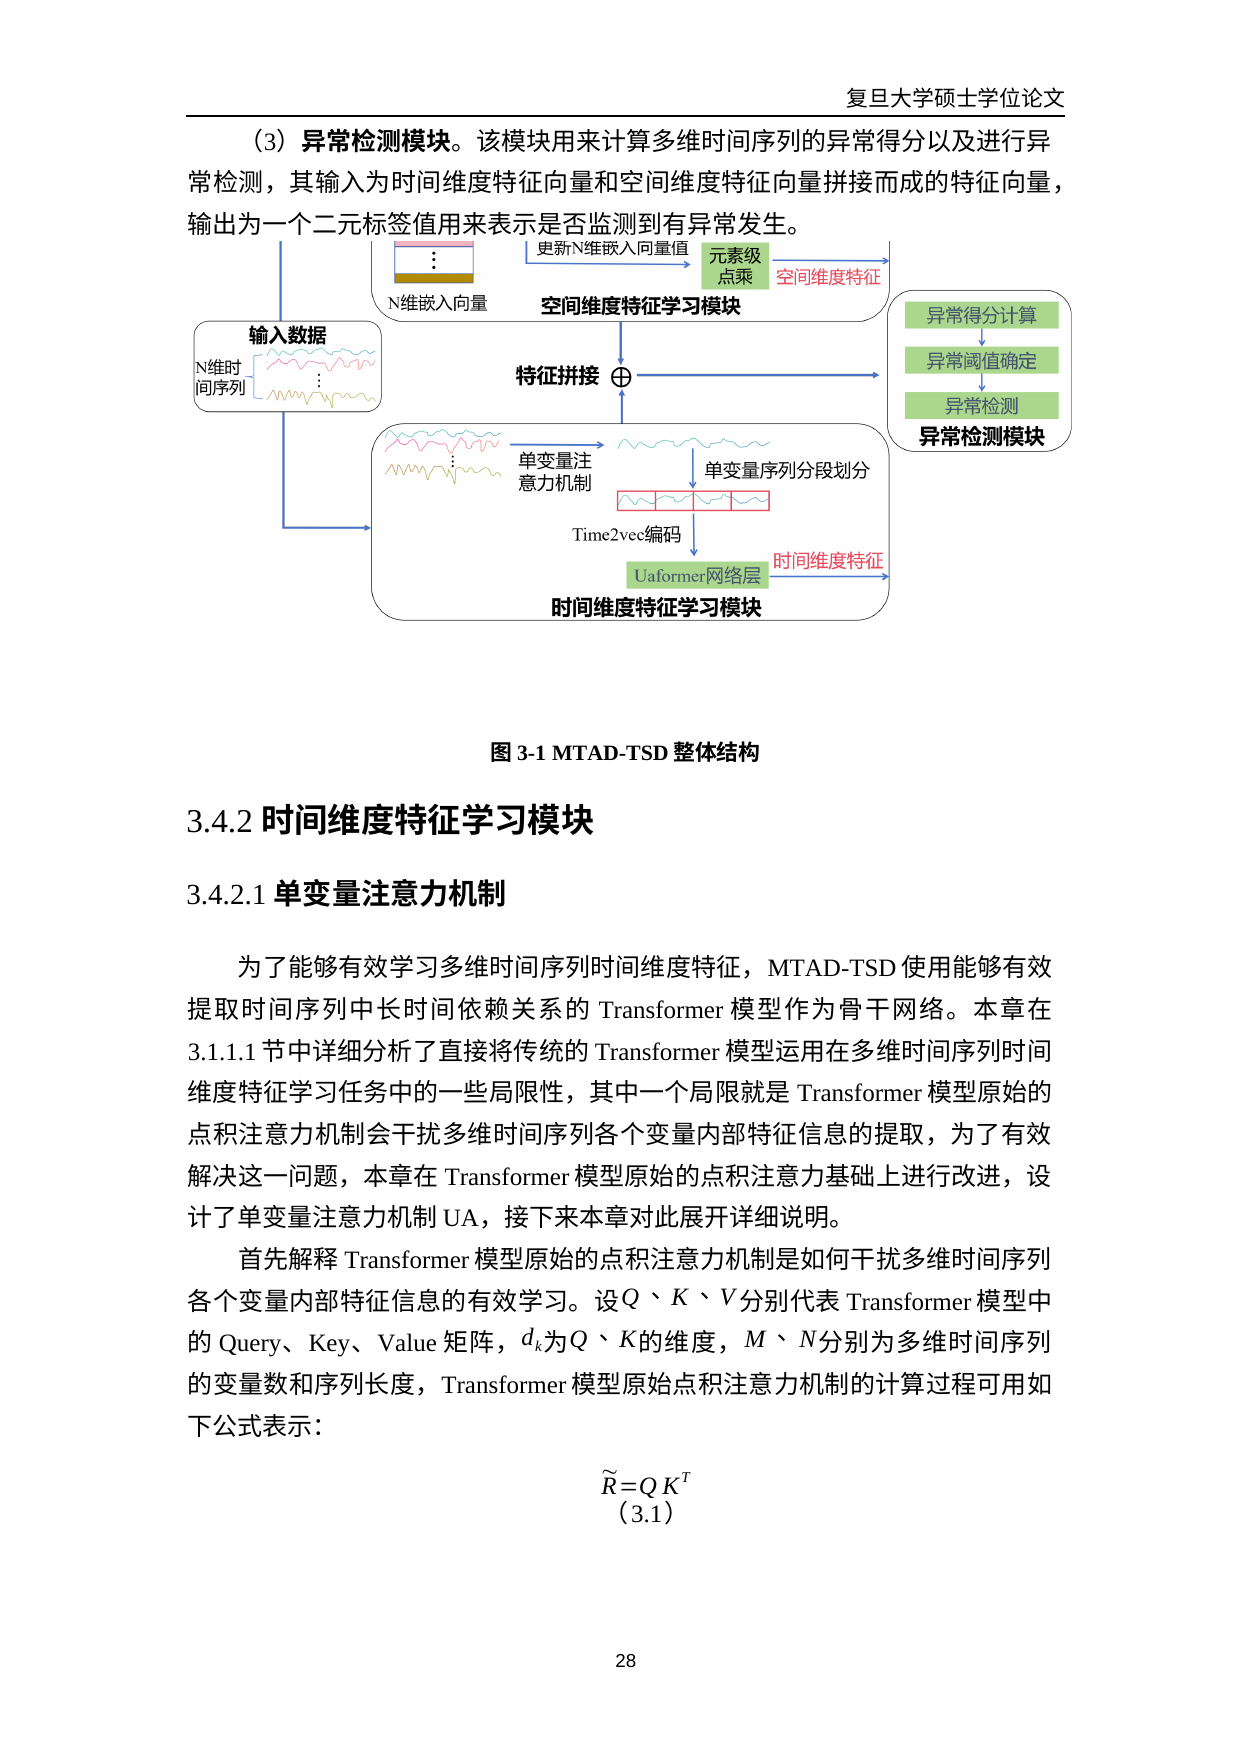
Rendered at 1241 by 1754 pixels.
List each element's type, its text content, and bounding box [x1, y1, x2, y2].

text 首先解释Transformer模型原始的点积注意力机制是如何干扰多维时间序列各个变量内部特征信息的有效学习。设分别代表Transformer模型中的Query、Key、Value矩阵，为的维度，分别为多维时间序列的变量数和序列长度，Transformer模型原始点积注意力机制的计算过程可用如下公式表示： [188, 1235, 1053, 1443]
picture [186, 241, 1072, 632]
subtitle 时间维度特征学习模块 [186, 793, 1065, 842]
text 为了能够有效学习多维时间序列时间维度特征，MTAD-TSD使用能够有效提取时间序列中长时间依赖关系的Transformer模型作为骨干网络。本章在3.1.1.1节中详细分析了直接将传统的Transformer模型运用在多维时间序列时间维度特征学习任务中的一些局限性，其中一个局限就是Transformer模型原始的点积注意力机制会干扰多维时间序列各个变量内部特征信息的提取，为了有效解决这一问题，本章在Transformer模型原始的点积注意力基础上进行改进，设计了单变量注意力机制UA，接下来本章对此展开详细说明。 [188, 943, 1053, 1235]
text 图3-1 MTAD-TSD整体结构 [186, 735, 1065, 766]
subtitle 单变量注意力机制 [186, 871, 1065, 913]
text （3）异常检测模块。该模块用来计算多维时间序列的异常得分以及进行异常检测，其输入为时间维度特征向量和空间维度特征向量拼接而成的特征向量，输出为一个二元标签值用来表示是否监测到有异常发生。 [188, 117, 1053, 241]
